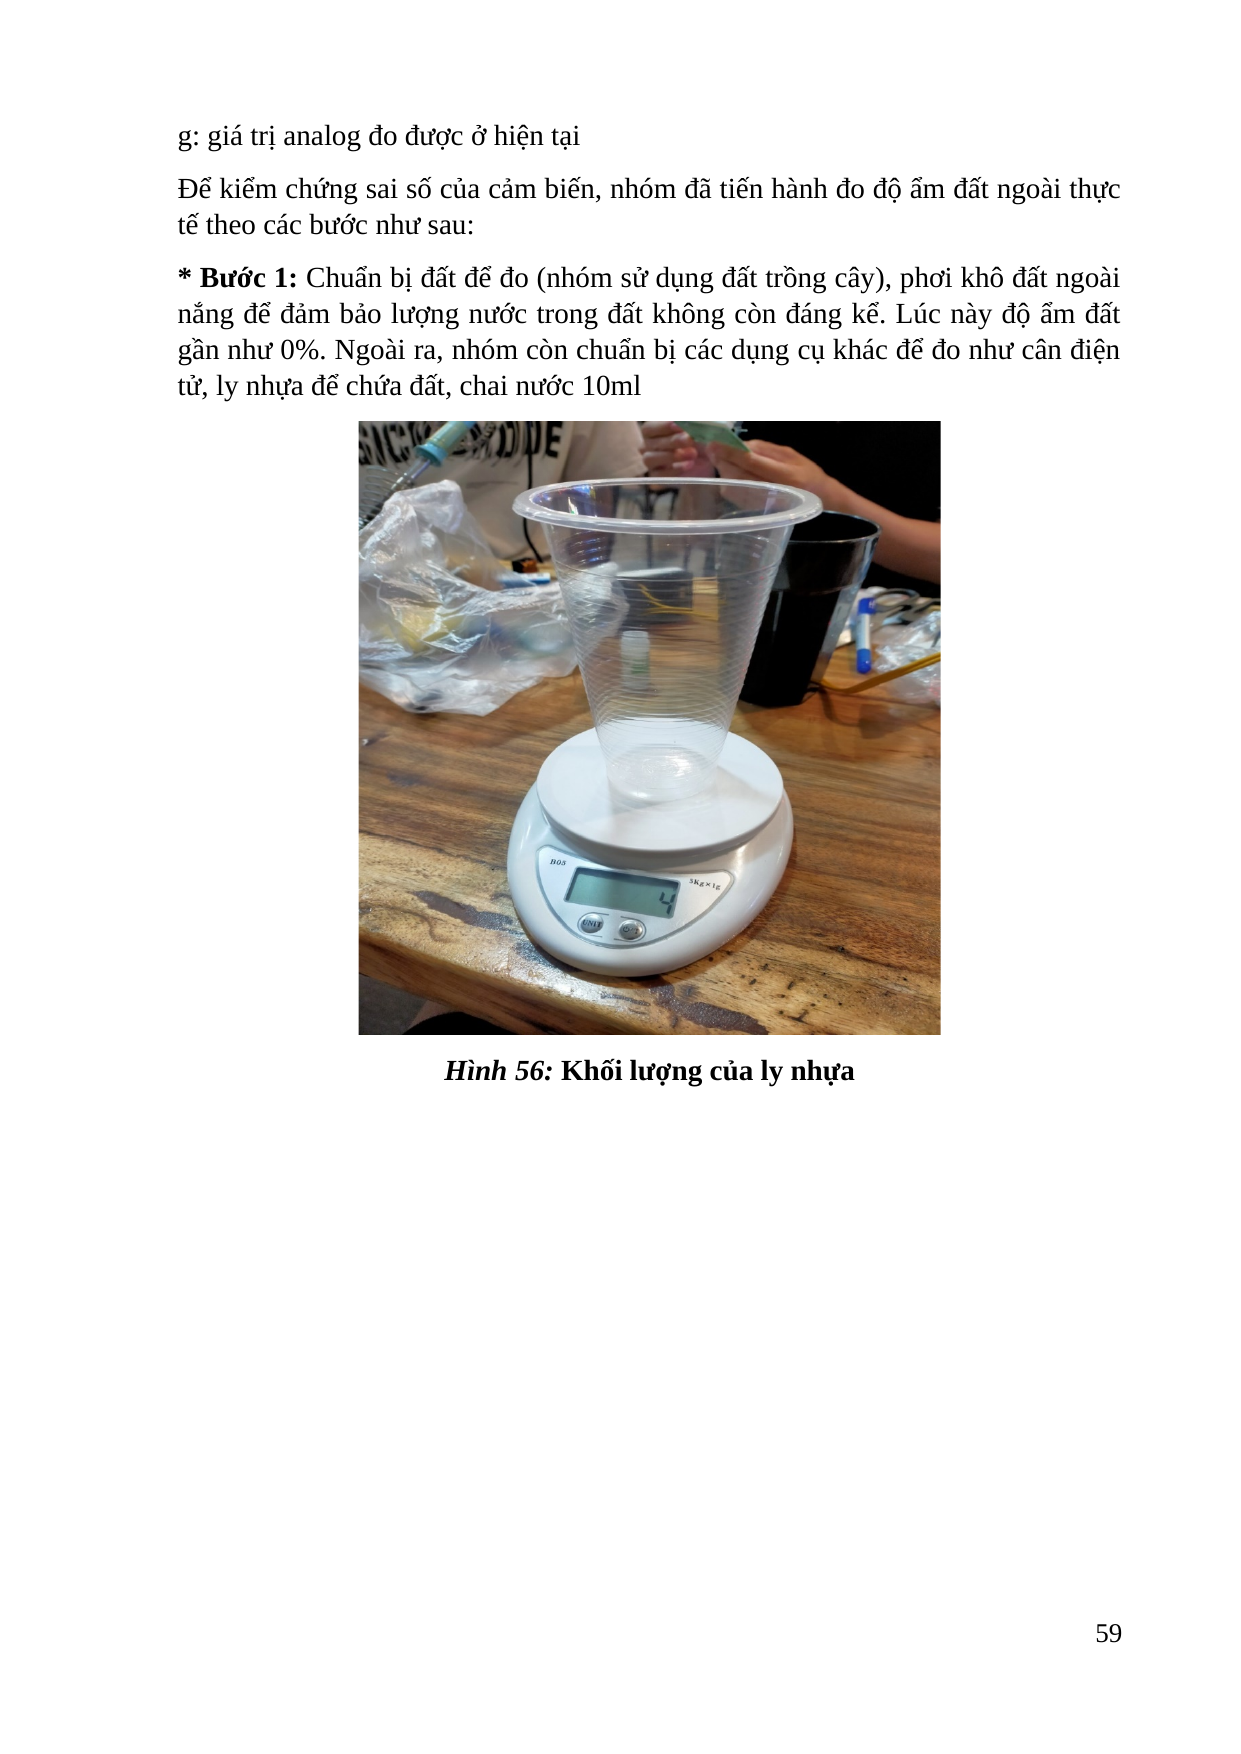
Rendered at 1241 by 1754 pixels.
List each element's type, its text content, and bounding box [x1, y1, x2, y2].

text g: giá trị analog đo được ở hiện tại [177, 118, 1122, 152]
text Để kiểm chứng sai số của cảm biến, nhóm đã tiến hành đo độ ẩm đất ngoài thực tế theo các bước như sau: [177, 171, 1122, 241]
text * Bước 1: Chuẩn bị đất để đo (nhóm sử dụng đất trồng cây), phơi khô đất ngoài nắng để đảm bảo lượng nước trong đất không còn đáng kể. Lúc này độ ẩm đất gần như 0%. Ngoài ra, nhóm còn chuẩn bị các dụng cụ khác để đo như cân điện tử, ly nhựa để chứa đất, chai nước 10ml [177, 260, 1122, 402]
picture [358, 421, 941, 1035]
